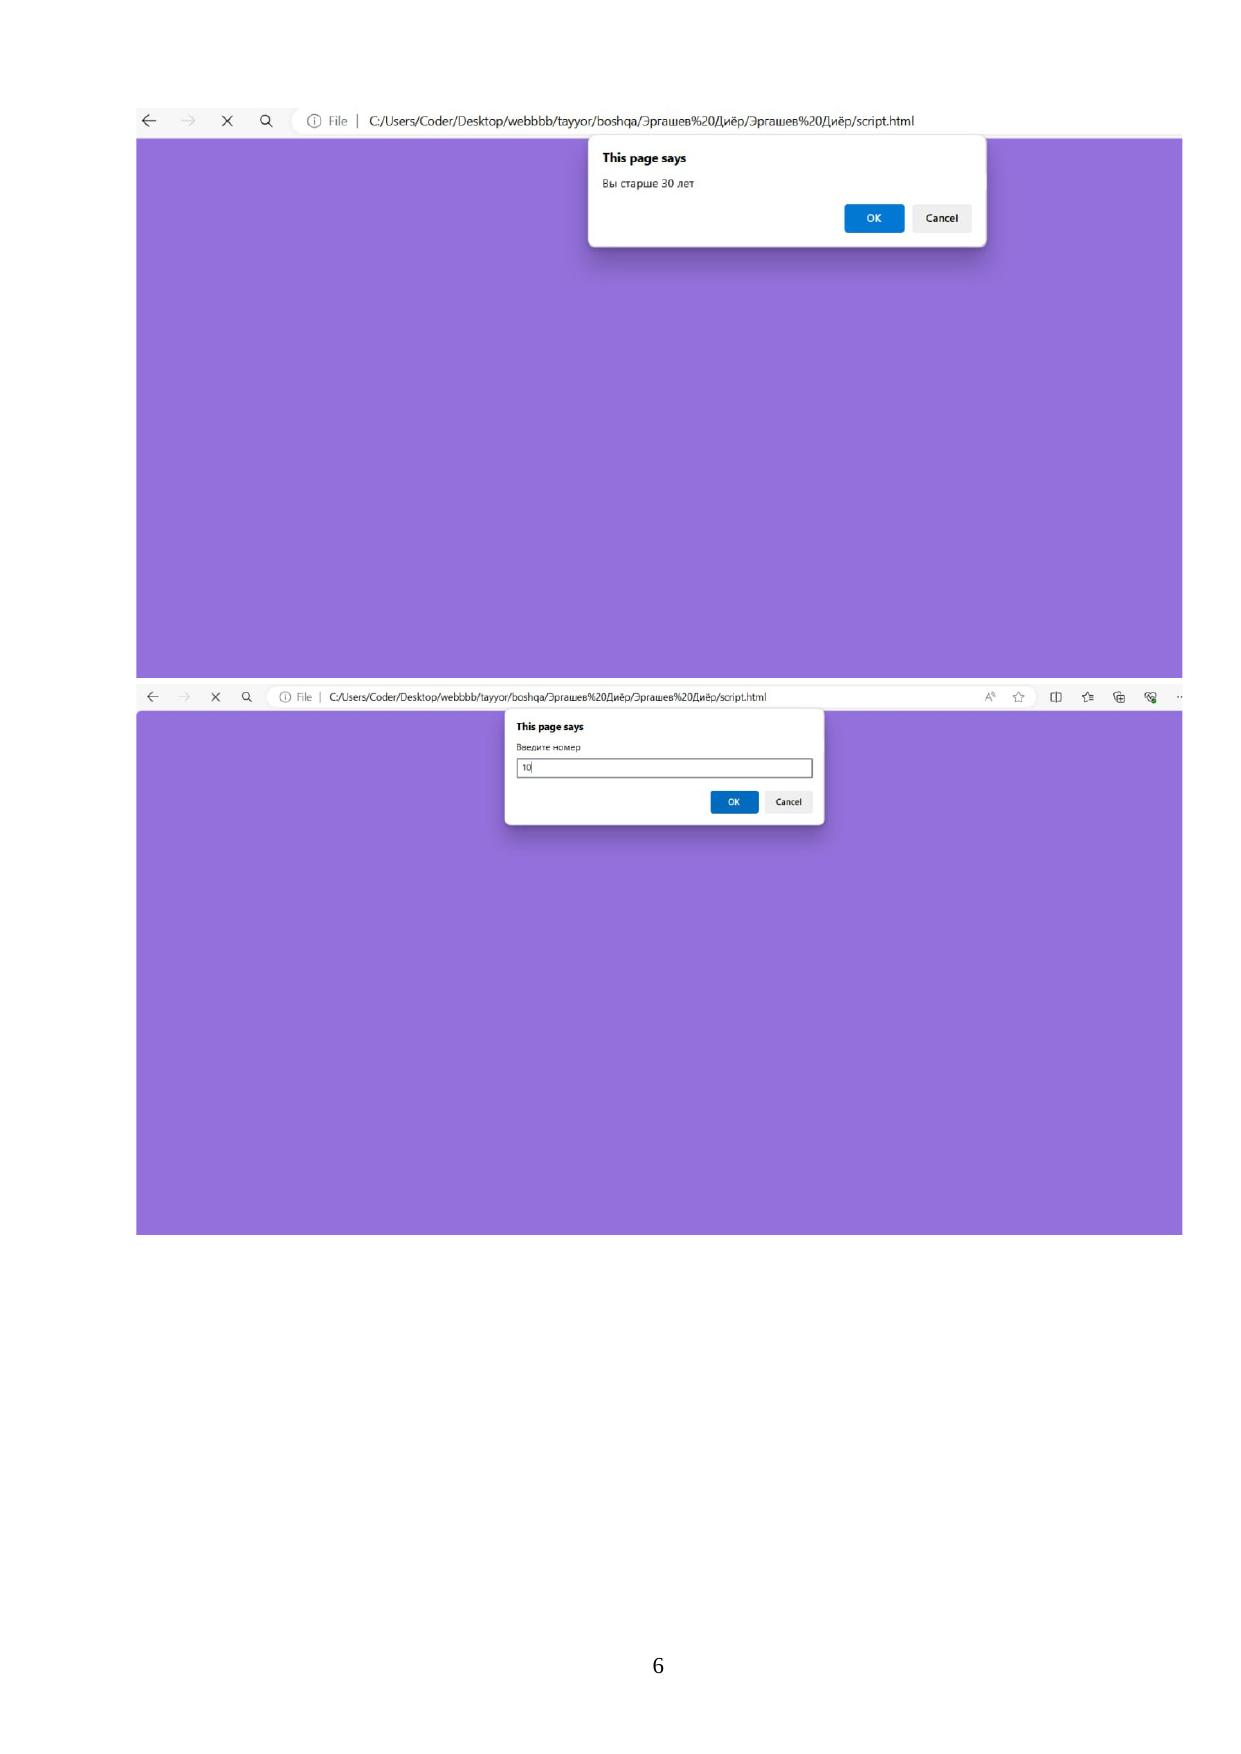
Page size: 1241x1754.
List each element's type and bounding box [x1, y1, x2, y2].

picture [136, 108, 1183, 678]
picture [136, 684, 1183, 1235]
